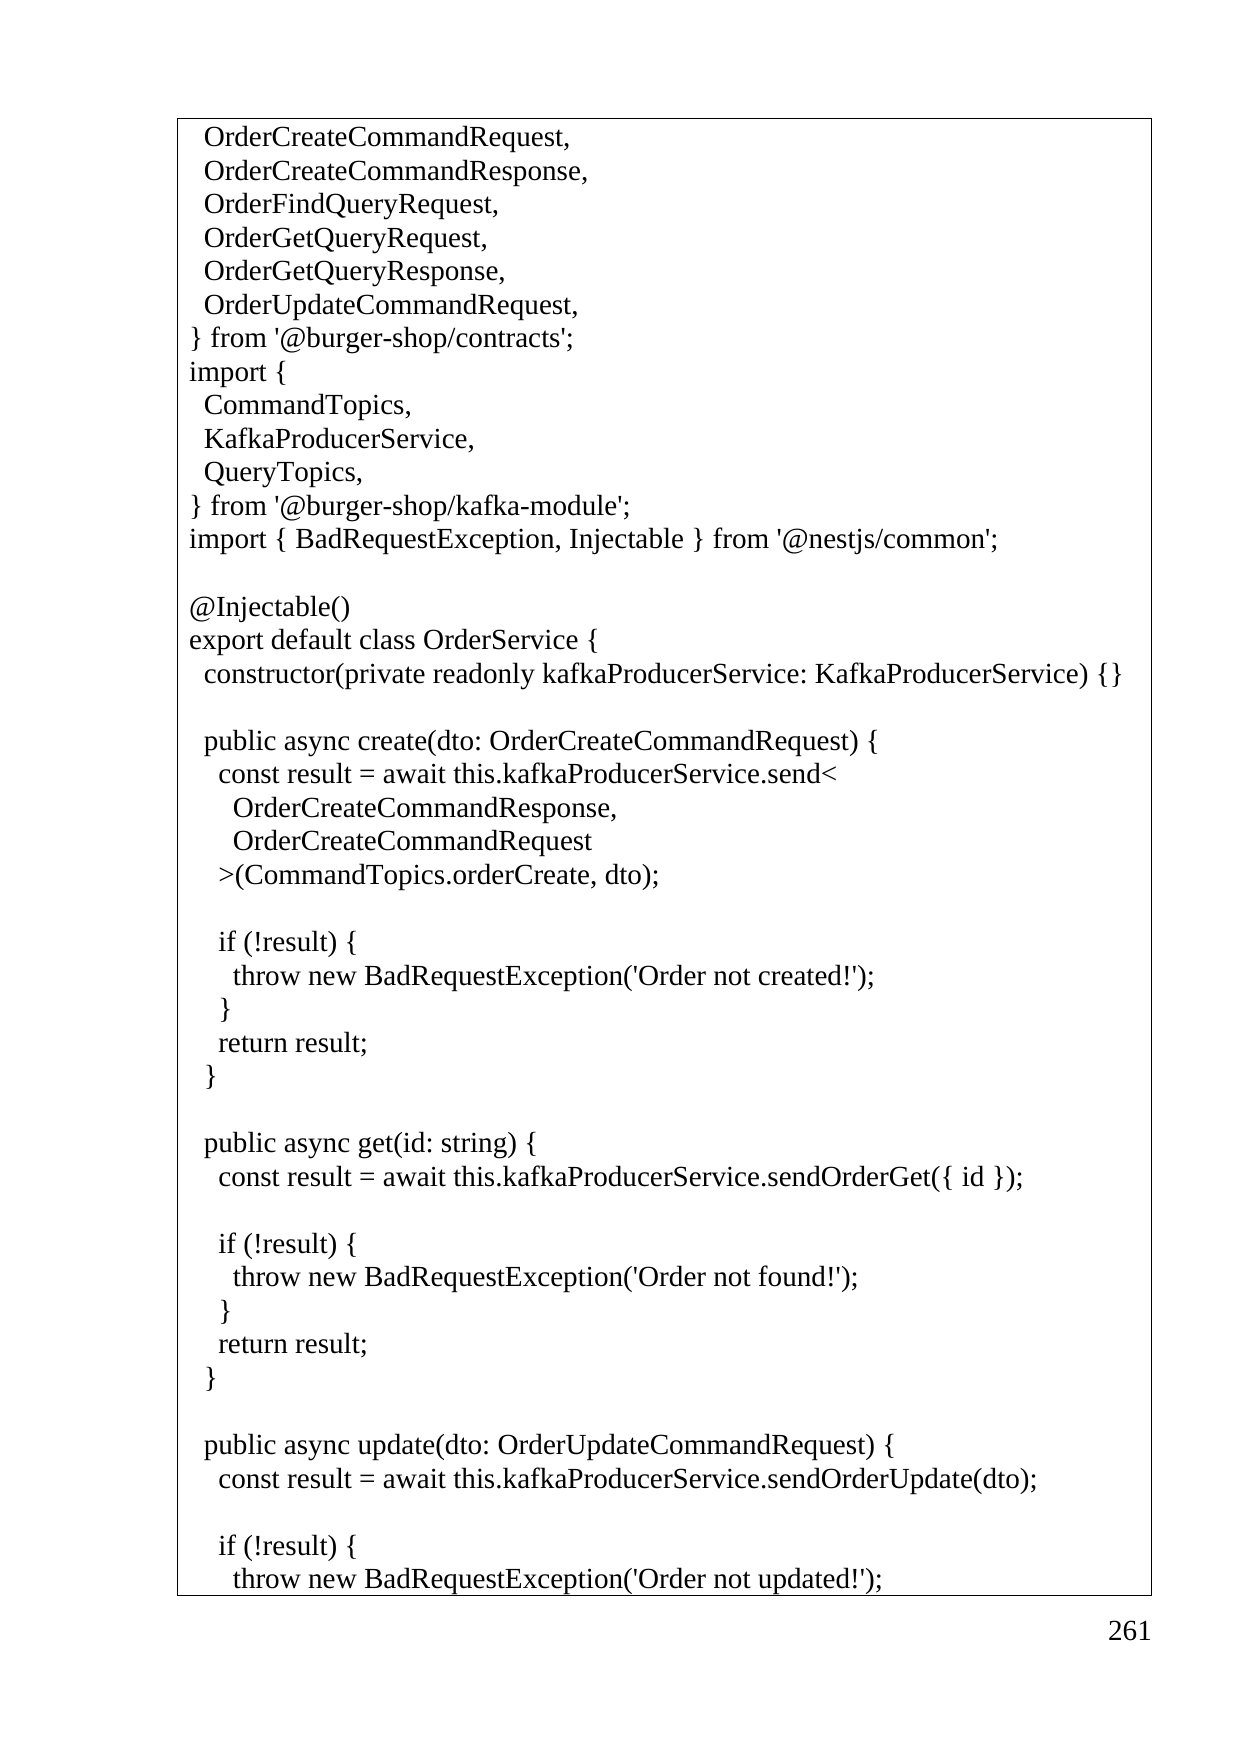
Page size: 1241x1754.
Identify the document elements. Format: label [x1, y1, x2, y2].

table_header [178, 119, 1151, 1595]
